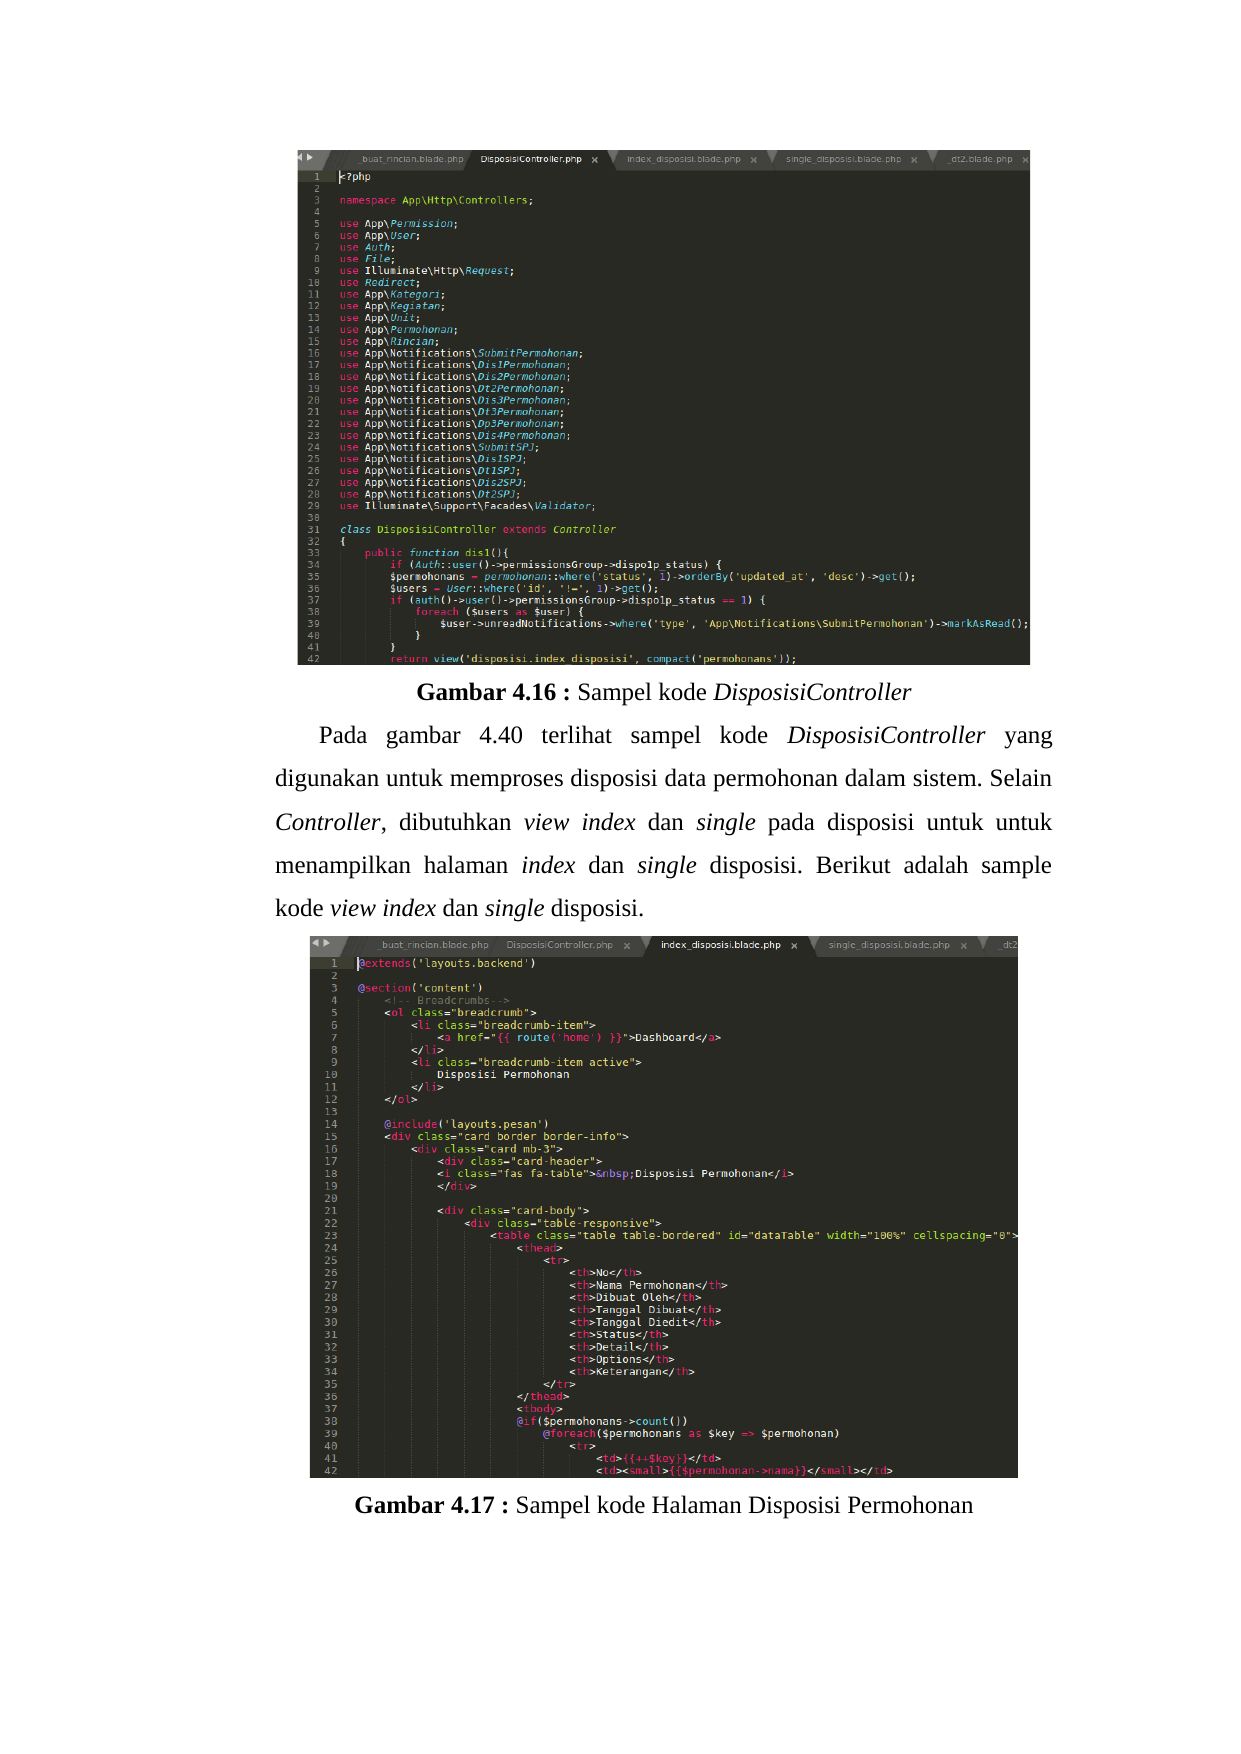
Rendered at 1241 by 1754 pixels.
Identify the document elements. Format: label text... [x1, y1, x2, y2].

picture [309, 936, 1018, 1478]
picture [297, 150, 1030, 665]
list Pada gambar 4.40 terlihat sampel kode DisposisiController yang digunakan untuk memproses disposisi data permohonan dalam sistem. Selain Controller, dibutuhkan view index dan single pada disposisi untuk untuk menampilkan halaman index dan single disposisi. Berikut adalah sample kode view index dan single disposisi. [275, 720, 1053, 922]
